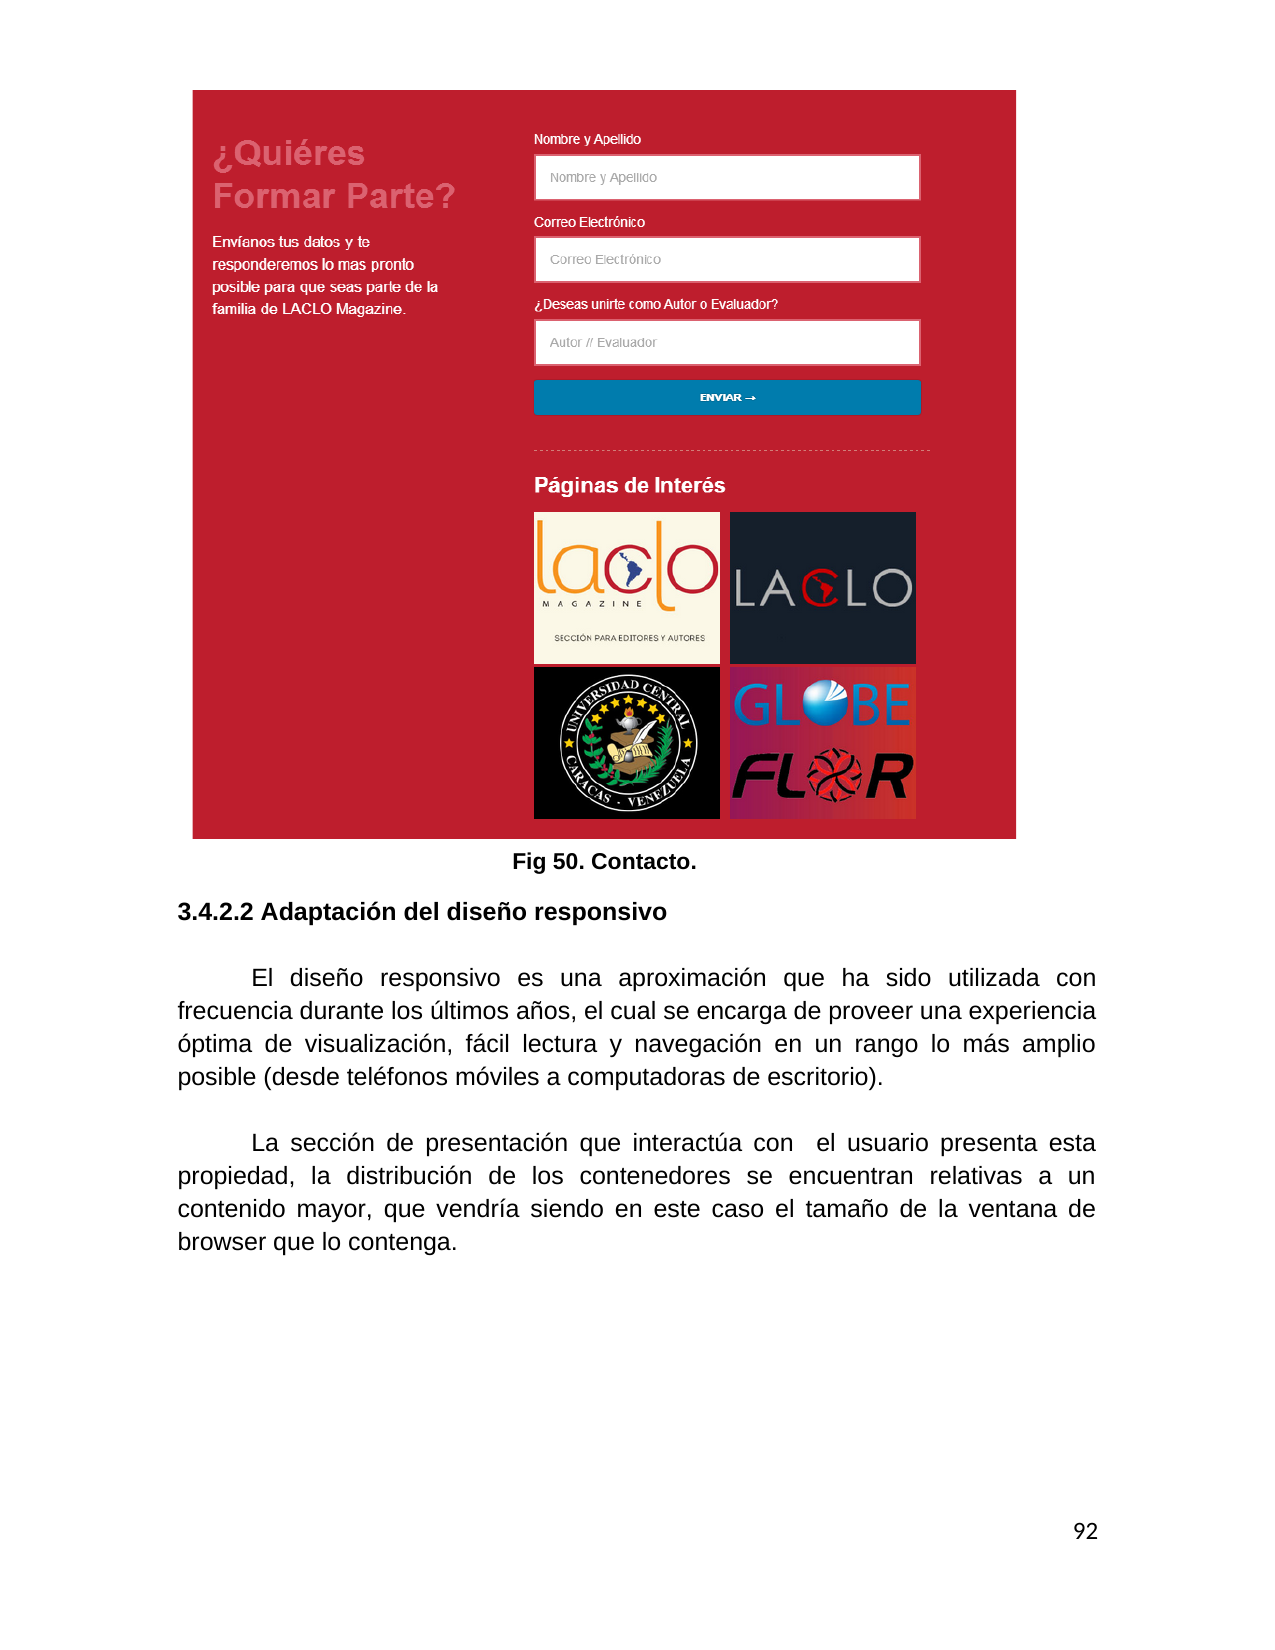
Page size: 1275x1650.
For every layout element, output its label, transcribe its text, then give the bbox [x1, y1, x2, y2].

picture [192, 90, 1017, 839]
text El diseño responsivo es una aproximación que ha sido utilizada con frecuencia durante los últimos años, el cual se encarga de proveer una experiencia óptima de visualización, fácil lectura y navegación en un rango lo más amplio posible (desde teléfonos móviles a computadoras de escritorio). [177, 963, 1098, 1091]
subtitle 3.4.2.2 Adaptación del diseño responsivo [177, 897, 1098, 926]
text La sección de presentación que interactúa con el usuario presenta esta propiedad, la distribución de los contenedores se encuentran relativas a un contenido mayor, que vendría siendo en este caso el tamaño de la ventana de browser que lo contenga. [177, 1128, 1098, 1256]
